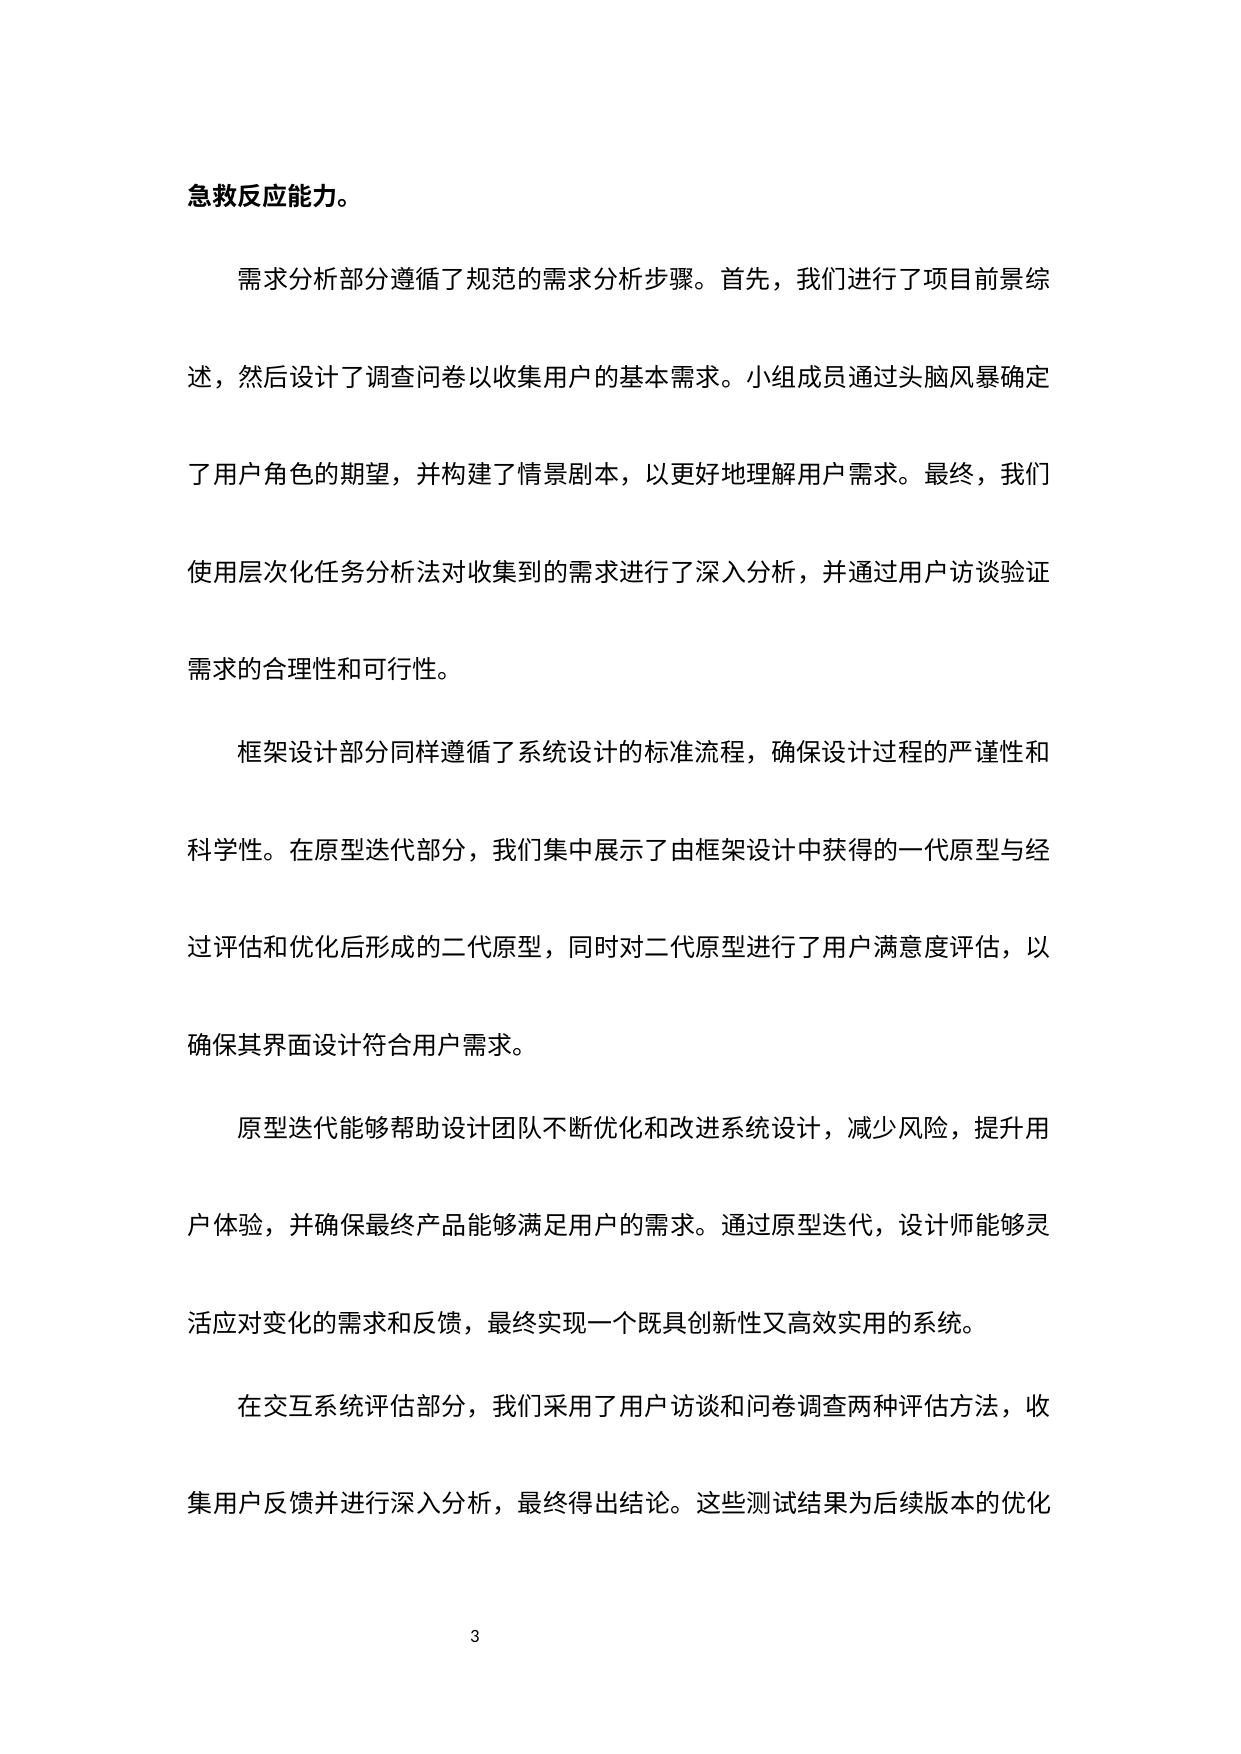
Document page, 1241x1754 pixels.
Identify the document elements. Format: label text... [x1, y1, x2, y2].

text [187, 1372, 1053, 1534]
text 需求分析部分遵循了规范的需求分析步骤。首先，我们进行了项目前景综述，然后设计了调查问卷以收集用户的基本需求。小组成员通过头脑风暴确定了用户角色的期望，并构建了情景剧本，以更好地理解用户需求。最终，我们使用层次化任务分析法对收集到的需求进行了深入分析，并通过用户访谈验证需求的合理性和可行性。 [187, 245, 1053, 700]
text 原型迭代能够帮助设计团队不断优化和改进系统设计，减少风险，提升用户体验，并确保最终产品能够满足用户的需求。通过原型迭代，设计师能够灵活应对变化的需求和反馈，最终实现一个既具创新性又高效实用的系统。 [187, 1094, 1053, 1354]
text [187, 162, 1053, 227]
text 框架设计部分同样遵循了系统设计的标准流程，确保设计过程的严谨性和科学性。在原型迭代部分，我们集中展示了由框架设计中获得的一代原型与经过评估和优化后形成的二代原型，同时对二代原型进行了用户满意度评估，以确保其界面设计符合用户需求。 [187, 718, 1053, 1076]
